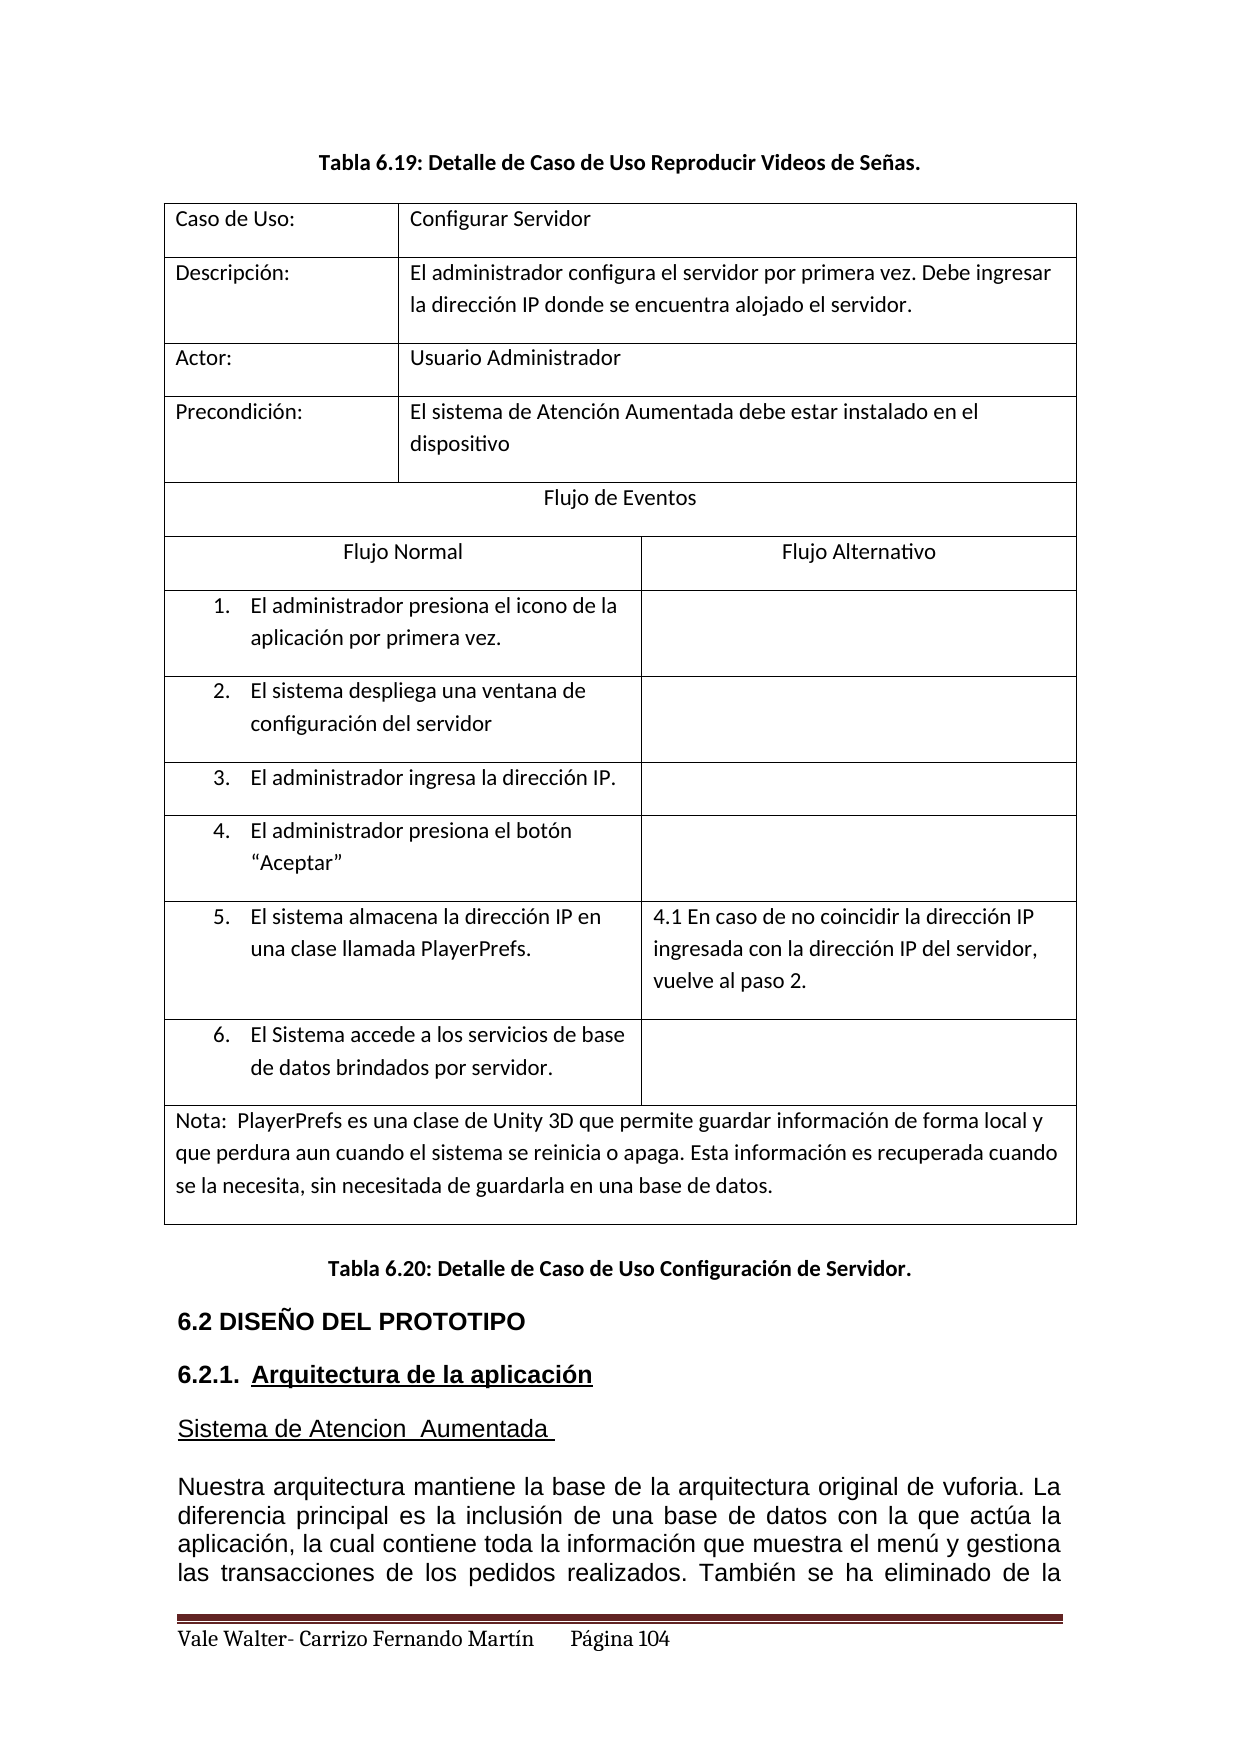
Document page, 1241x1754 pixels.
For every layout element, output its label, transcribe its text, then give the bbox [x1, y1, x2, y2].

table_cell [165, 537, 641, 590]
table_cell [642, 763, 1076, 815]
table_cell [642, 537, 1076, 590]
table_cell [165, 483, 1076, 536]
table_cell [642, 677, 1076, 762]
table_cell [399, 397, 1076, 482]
text Tabla 6.19: Detalle de Caso de Uso Reproducir Videos de Señas. [177, 148, 1063, 176]
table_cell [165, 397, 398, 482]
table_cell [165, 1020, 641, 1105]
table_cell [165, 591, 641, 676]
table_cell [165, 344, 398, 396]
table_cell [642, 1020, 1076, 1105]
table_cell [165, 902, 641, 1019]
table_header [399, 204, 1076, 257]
list Arquitectura de la aplicación [177, 1361, 1063, 1389]
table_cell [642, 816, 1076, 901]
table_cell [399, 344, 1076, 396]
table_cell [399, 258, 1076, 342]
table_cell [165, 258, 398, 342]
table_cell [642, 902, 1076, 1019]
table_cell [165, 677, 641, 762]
text Sistema de Atencion Aumentada [177, 1414, 1063, 1443]
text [177, 1472, 1063, 1587]
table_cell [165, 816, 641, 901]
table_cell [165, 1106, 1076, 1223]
text 6.2 DISEÑO DEL PROTOTIPO [177, 1307, 1063, 1335]
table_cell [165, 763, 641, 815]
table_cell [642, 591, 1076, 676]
text Tabla 6.20: Detalle de Caso de Uso Configuración de Servidor. [177, 1225, 1063, 1282]
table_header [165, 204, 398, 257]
